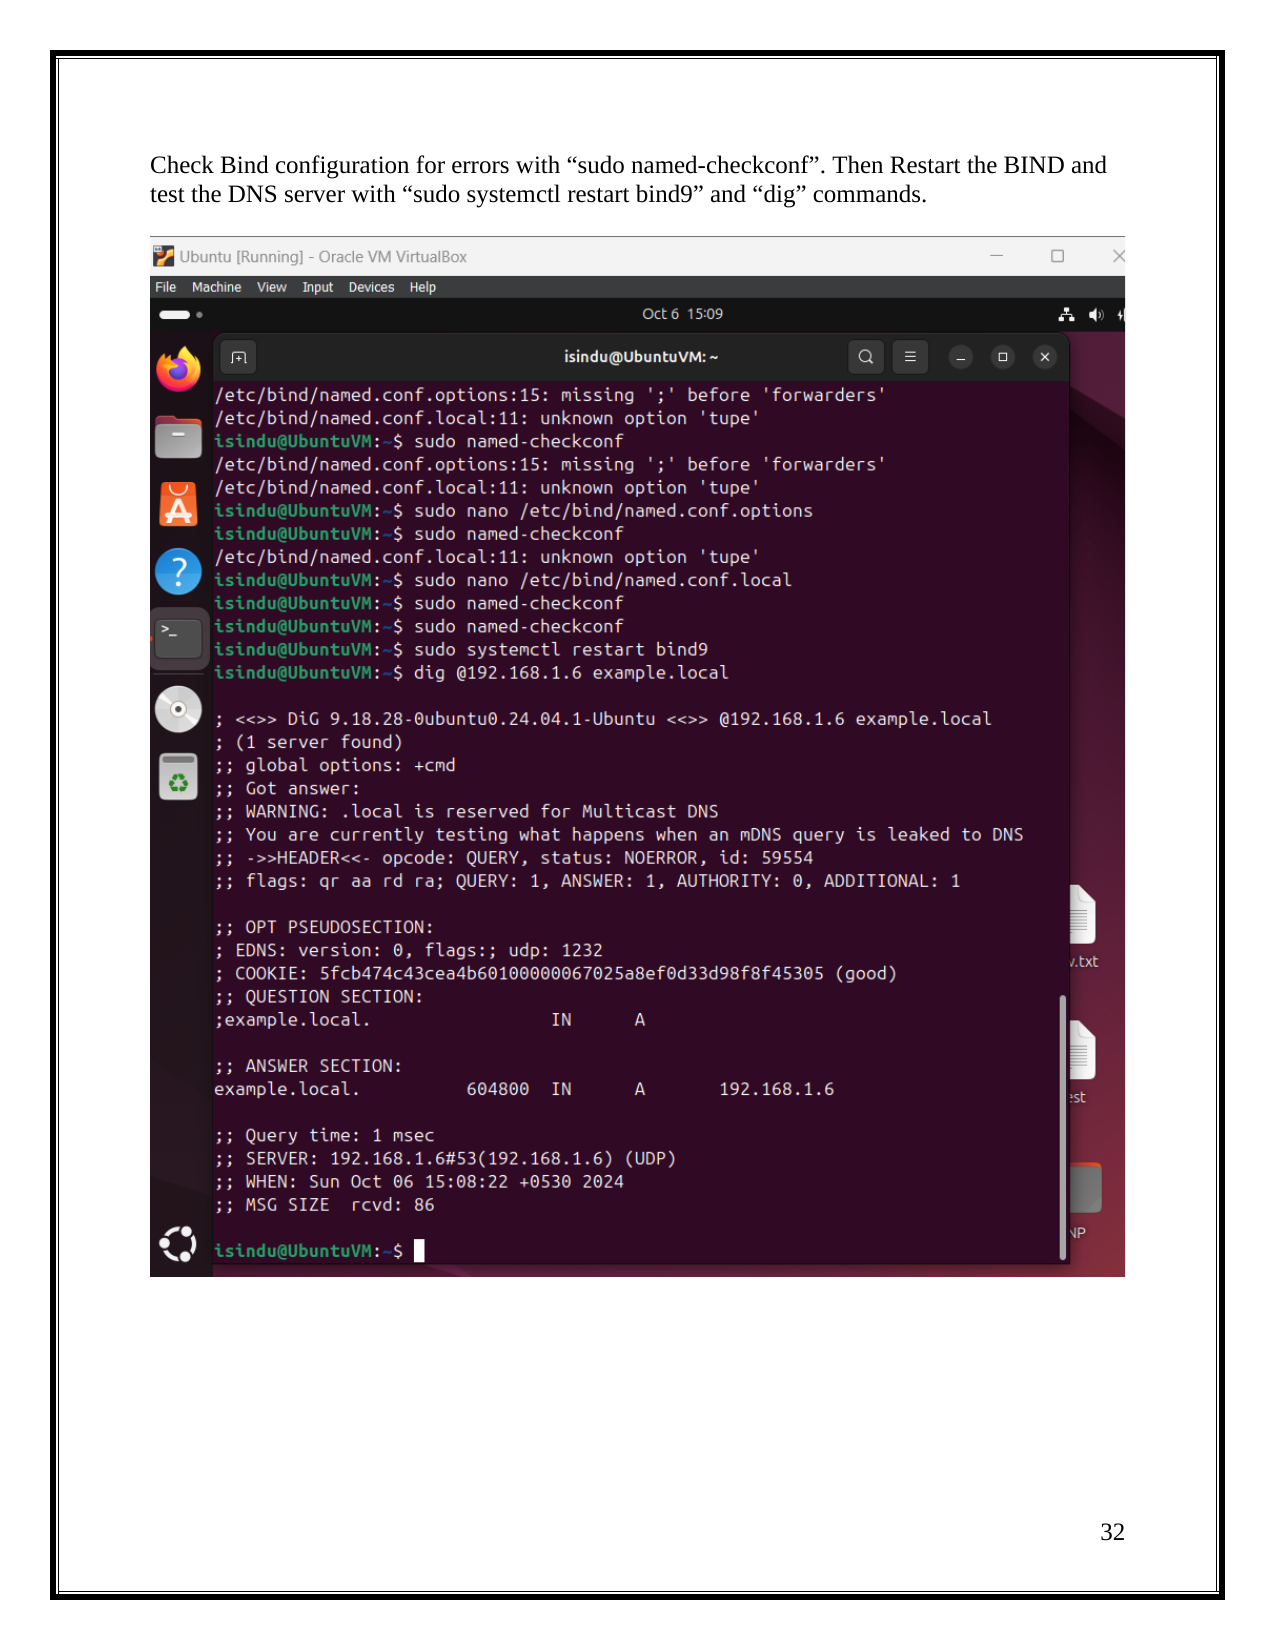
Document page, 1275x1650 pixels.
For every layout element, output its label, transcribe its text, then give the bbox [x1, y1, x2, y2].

text Check Bind configuration for errors with “sudo named-checkconf”. Then Restart the BIND and test the DNS server with “sudo systemctl restart bind9” and “dig” commands. [150, 150, 1125, 207]
picture [150, 236, 1125, 1277]
